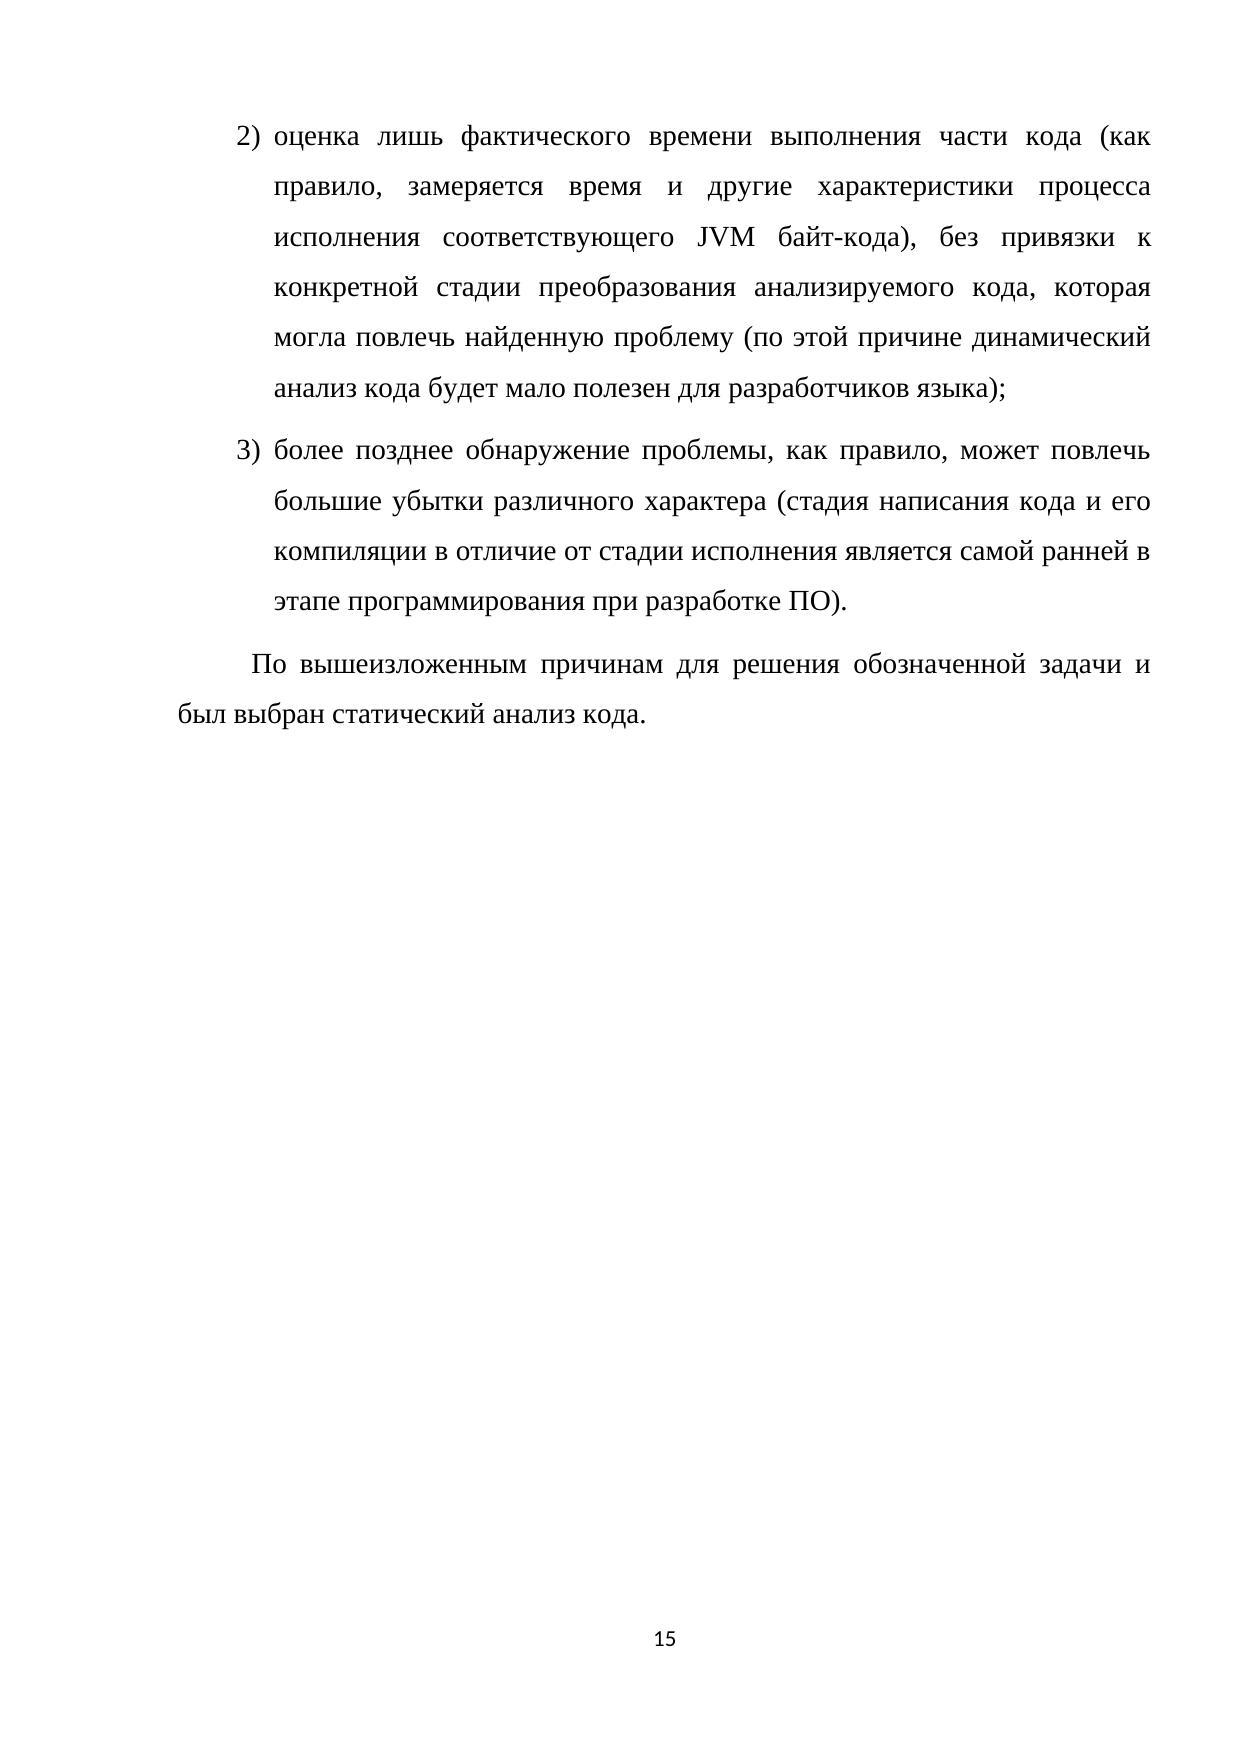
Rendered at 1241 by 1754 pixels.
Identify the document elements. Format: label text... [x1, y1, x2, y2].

list более позднее обнаружение проблемы, как правило, может повлечь большие убытки различного характера (стадия написания кода и его компиляции в отличие от стадии исполнения является самой ранней в этапе программирования при разработке ПО). [236, 432, 1152, 617]
list оценка лишь фактического времени выполнения части кода (как правило, замеряется время и другие характеристики процесса исполнения соответствующего JVM байт-кода), без привязки к конкретной стадии преобразования анализируемого кода, которая могла повлечь найденную проблему (по этой причине динамический анализ кода будет мало полезен для разработчиков языка); [236, 118, 1152, 403]
text По вышеизложенным причинам для решения обозначенной задачи и был выбран статический анализ кода. [177, 646, 1152, 730]
